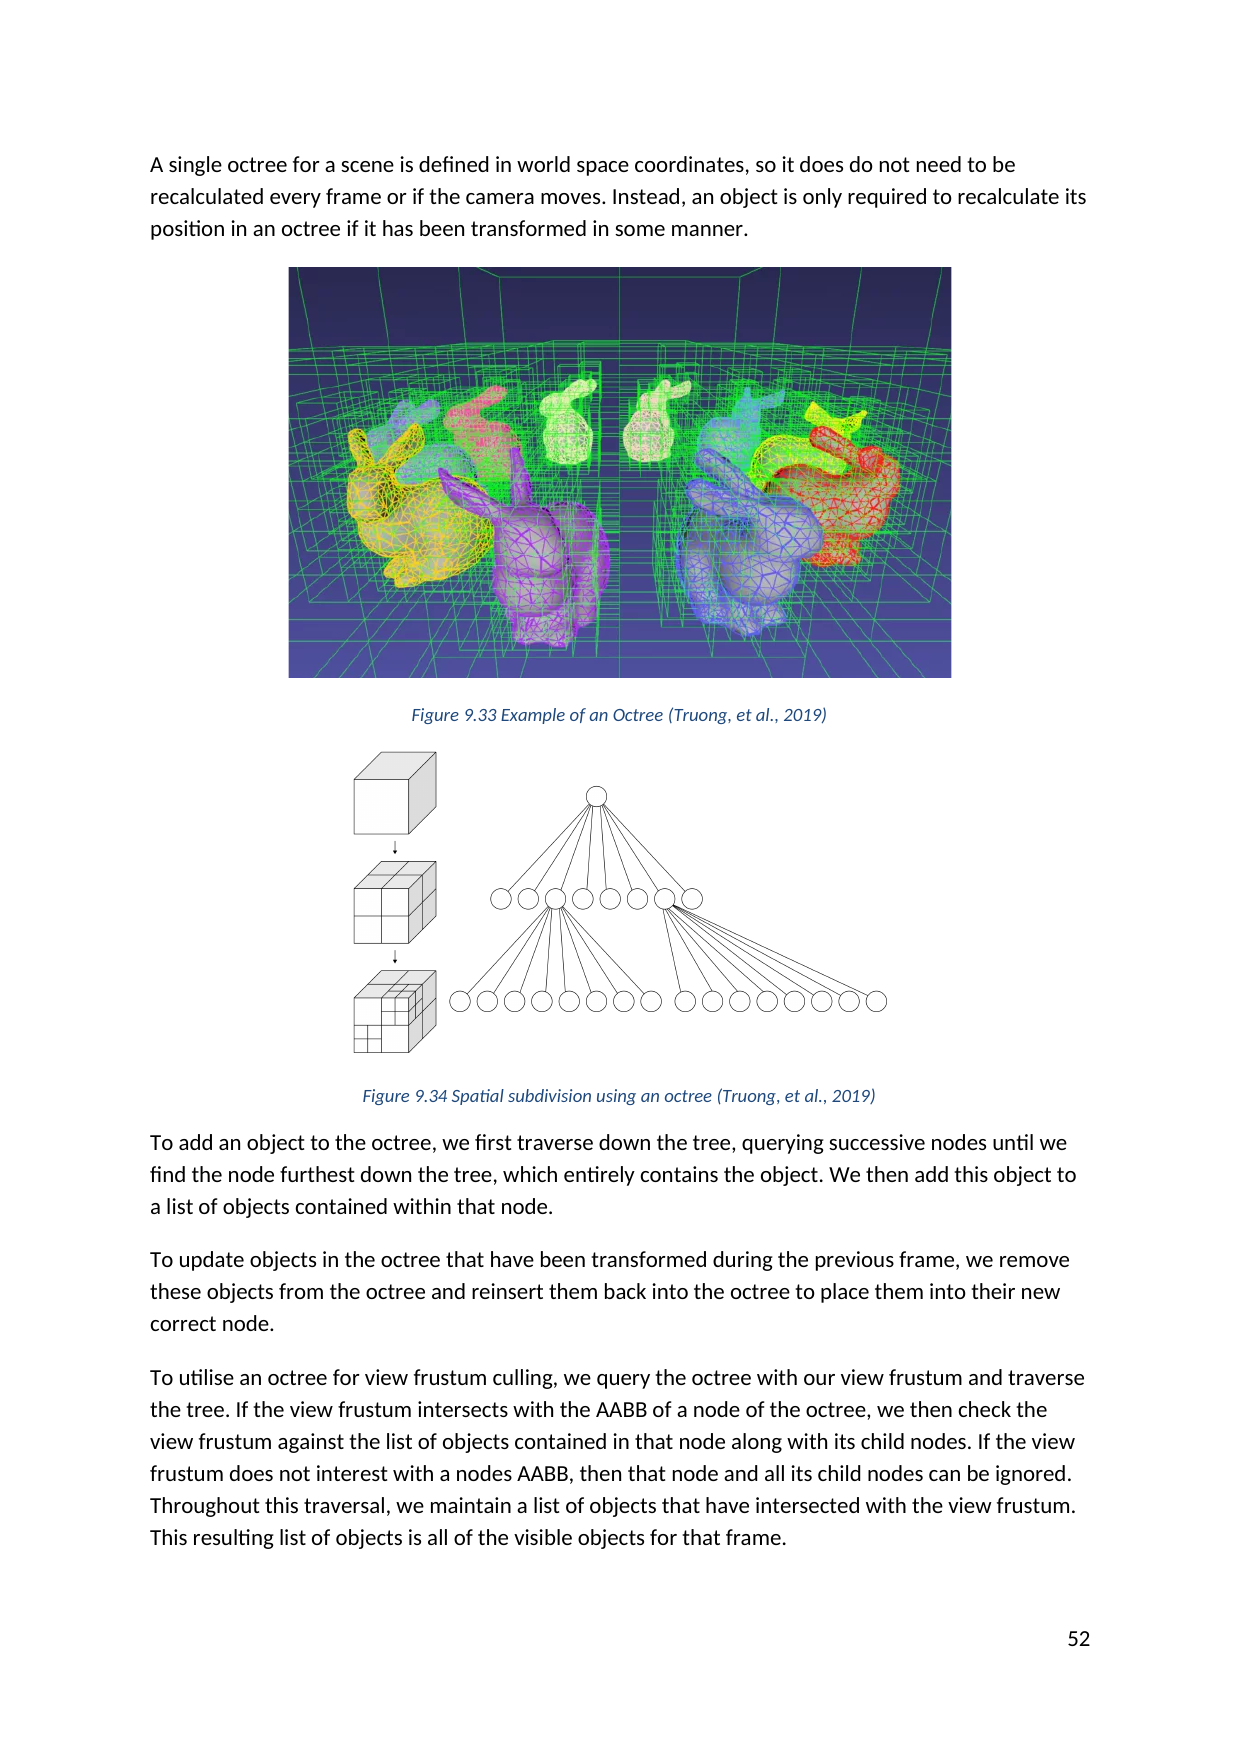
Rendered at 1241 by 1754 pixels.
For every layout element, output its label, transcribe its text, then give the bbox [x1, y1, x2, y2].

text To utilise an octree for view frustum culling, we query the octree with our view frustum and traverse the tree. If the view frustum intersects with the AABB of a node of the octree, we then check the view frustum against the list of objects contained in that node along with its child nodes. If the view frustum does not interest with a nodes AABB, then that node and all its child nodes can be ignored. Throughout this traversal, we maintain a list of objects that have intersected with the view frustum. This resulting list of objects is all of the visible objects for that frame. [150, 1363, 1090, 1552]
text Figure . Example of an Octree [150, 703, 1090, 726]
text A single octree for a scene is defined in world space coordinates, so it does do not need to be recalculated every frame or if the camera moves. Instead, an object is only required to recalculate its position in an octree if it has been transformed in some manner. [150, 150, 1090, 242]
text To add an object to the octree, we first traverse down the tree, querying successive nodes until we find the node furthest down the tree, which entirely contains the object. We then add this object to a list of objects contained within that node. [150, 1128, 1090, 1220]
picture [348, 746, 893, 1059]
text To update objects in the octree that have been transformed during the previous frame, we remove these objects from the octree and reinsert them back into the octree to place them into their new correct node. [150, 1245, 1090, 1338]
